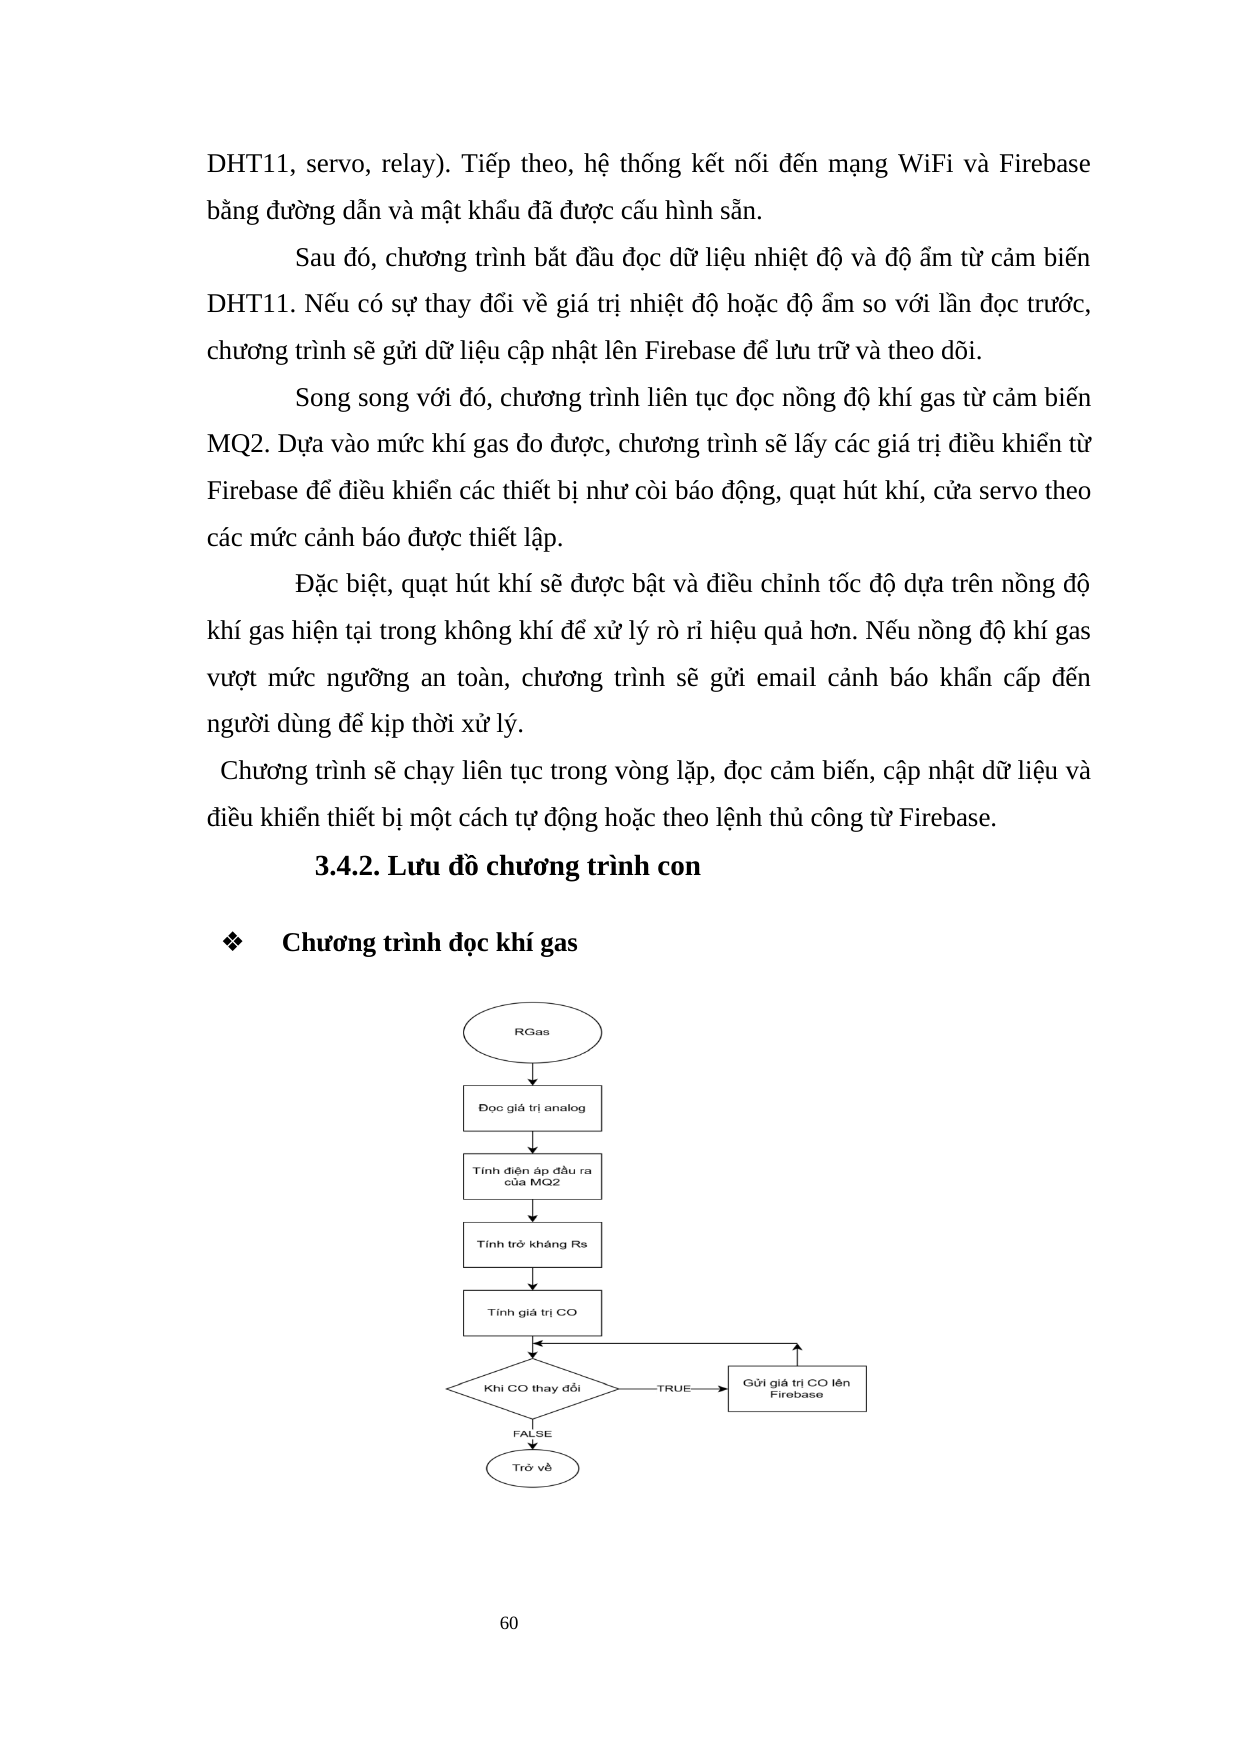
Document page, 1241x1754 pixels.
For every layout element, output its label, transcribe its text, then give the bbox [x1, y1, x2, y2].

text Đặc biệt, quạt hút khí sẽ được bật và điều chỉnh tốc độ dựa trên nồng độ khí gas hiện tại trong không khí để xử lý rò rỉ hiệu quả hơn. Nếu nồng độ khí gas vượt mức ngưỡng an toàn, chương trình sẽ gửi email cảnh báo khẩn cấp đến người dùng để kịp thời xử lý. [207, 568, 1093, 739]
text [207, 148, 1093, 225]
text Song song với đó, chương trình liên tục đọc nồng độ khí gas từ cảm biến MQ2. Dựa vào mức khí gas đo được, chương trình sẽ lấy các giá trị điều khiển từ Firebase để điều khiển các thiết bị như còi báo động, quạt hút khí, cửa servo theo các mức cảnh báo được thiết lập. [207, 381, 1093, 552]
text Sau đó, chương trình bắt đầu đọc dữ liệu nhiệt độ và độ ẩm từ cảm biến DHT11. Nếu có sự thay đổi về giá trị nhiệt độ hoặc độ ẩm so với lần đọc trước, chương trình sẽ gửi dữ liệu cập nhật lên Firebase để lưu trữ và theo dõi. [207, 241, 1093, 365]
text Chương trình sẽ chạy liên tục trong vòng lặp, đọc cảm biến, cập nhật dữ liệu và điều khiển thiết bị một cách tự động hoặc theo lệnh thủ công từ Firebase. [207, 754, 1093, 832]
subtitle 3.4.2. Lưu đồ chương trình con [314, 848, 1092, 881]
list Chương trình đọc khí gas [207, 911, 1093, 967]
picture [434, 994, 878, 1495]
